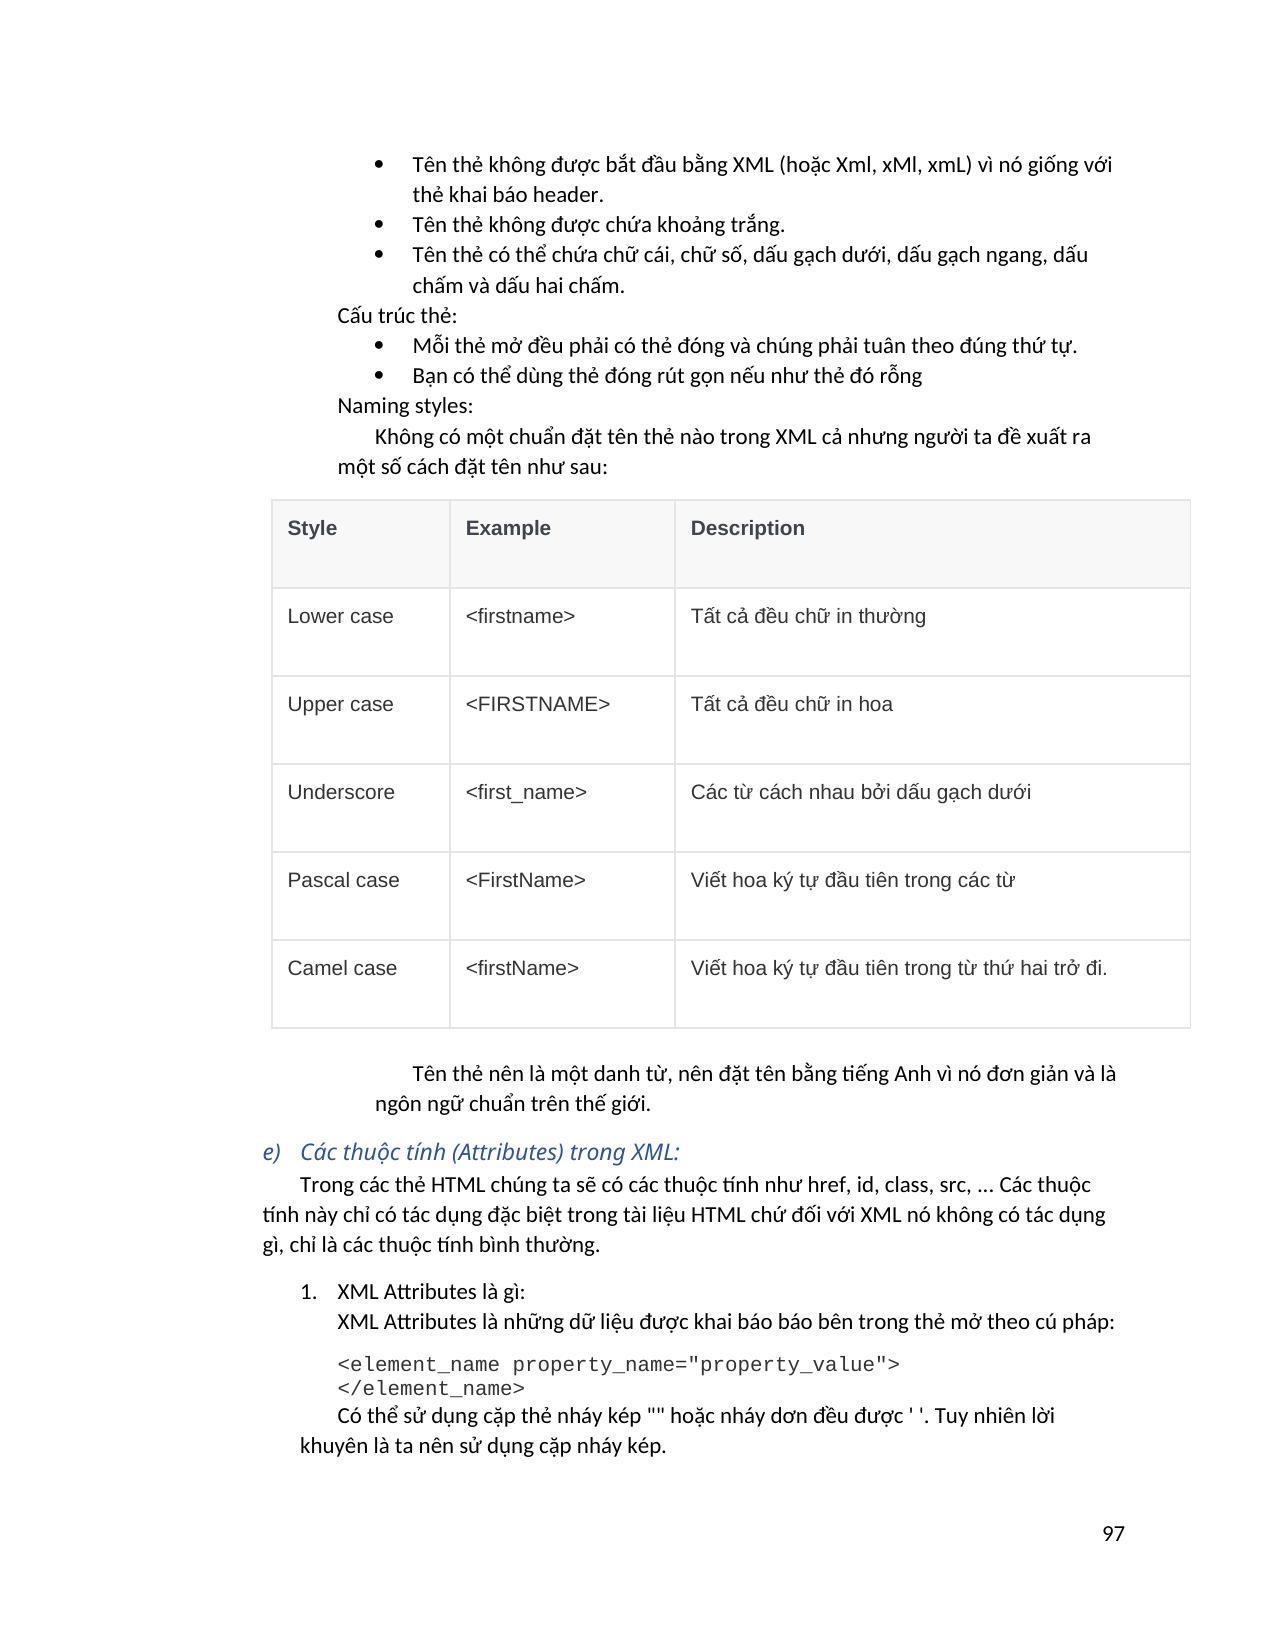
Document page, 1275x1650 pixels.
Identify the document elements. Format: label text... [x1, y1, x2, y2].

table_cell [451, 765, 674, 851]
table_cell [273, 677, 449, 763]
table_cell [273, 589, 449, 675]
list Tên thẻ có thể chứa chữ cái, chữ số, dấu gạch dưới, dấu gạch ngang, dấu chấm và dấu hai chấm. [375, 241, 1125, 299]
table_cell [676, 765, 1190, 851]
list Bạn có thể dùng thẻ đóng rút gọn nếu như thẻ đó rỗng [375, 361, 1125, 389]
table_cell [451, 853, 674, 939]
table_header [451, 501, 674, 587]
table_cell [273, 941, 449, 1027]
list XML Attributes là những dữ liệu được khai báo báo bên trong thẻ mở theo cú pháp: [300, 1307, 1125, 1335]
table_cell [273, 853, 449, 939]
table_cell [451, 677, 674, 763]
list XML Attributes là gì: [300, 1277, 1125, 1305]
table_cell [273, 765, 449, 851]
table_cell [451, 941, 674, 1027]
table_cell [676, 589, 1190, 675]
subtitle Các thuộc tính (Attributes) trong XML: [262, 1136, 1125, 1167]
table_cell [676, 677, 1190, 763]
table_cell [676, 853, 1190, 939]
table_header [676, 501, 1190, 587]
list Naming styles: [300, 392, 1125, 420]
text <element_name property_name="property_value"> [337, 1354, 1125, 1378]
list Tên thẻ nên là một danh từ, nên đặt tên bằng tiếng Anh vì nó đơn giản và là ngôn ngữ chuẩn trên thế giới. [375, 1059, 1125, 1117]
list Không có một chuẩn đặt tên thẻ nào trong XML cả nhưng người ta đề xuất ra một số cách đặt tên như sau: [337, 422, 1125, 480]
list Mỗi thẻ mở đều phải có thẻ đóng và chúng phải tuân theo đúng thứ tự. [375, 331, 1125, 359]
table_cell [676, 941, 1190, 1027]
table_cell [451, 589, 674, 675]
list Tên thẻ không được chứa khoảng trắng. [375, 210, 1125, 238]
text </element_name> [337, 1378, 1125, 1401]
list Cấu trúc thẻ: [300, 301, 1125, 329]
text Trong các thẻ HTML chúng ta sẽ có các thuộc tính như href, id, class, src, ... Các thuộc tính này chỉ có tác dụng đặc biệt trong tài liệu HTML chứ đối với XML nó không có tác dụng gì, chỉ là các thuộc tính bình thường. [262, 1170, 1125, 1258]
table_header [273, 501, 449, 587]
list Có thể sử dụng cặp thẻ nháy kép "" hoặc nháy dơn đều được ' '. Tuy nhiên lời khuyên là ta nên sử dụng cặp nháy kép. [300, 1401, 1125, 1459]
list Tên thẻ không được bắt đầu bằng XML (hoặc Xml, xMl, xmL) vì nó giống với thẻ khai báo header. [375, 150, 1125, 208]
